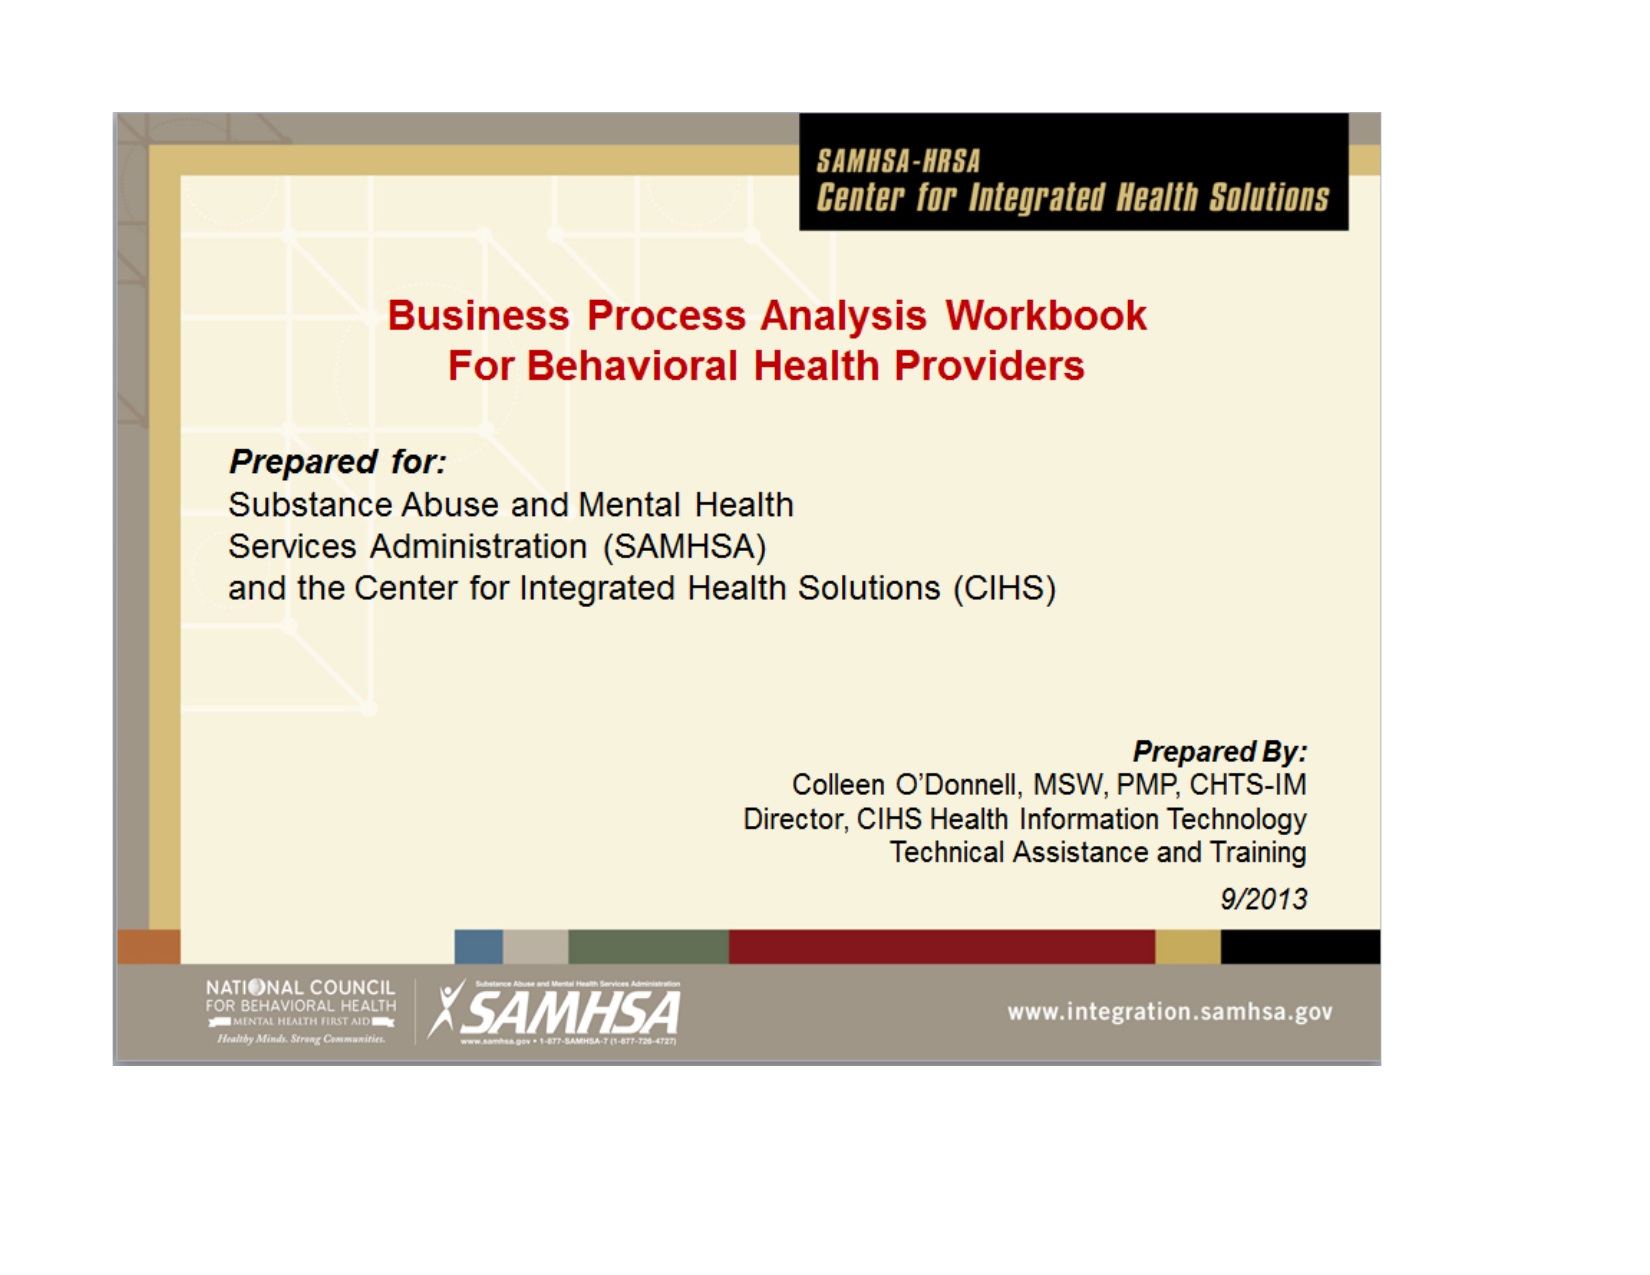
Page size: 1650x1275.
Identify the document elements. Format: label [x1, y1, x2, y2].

picture [112, 112, 1382, 1066]
